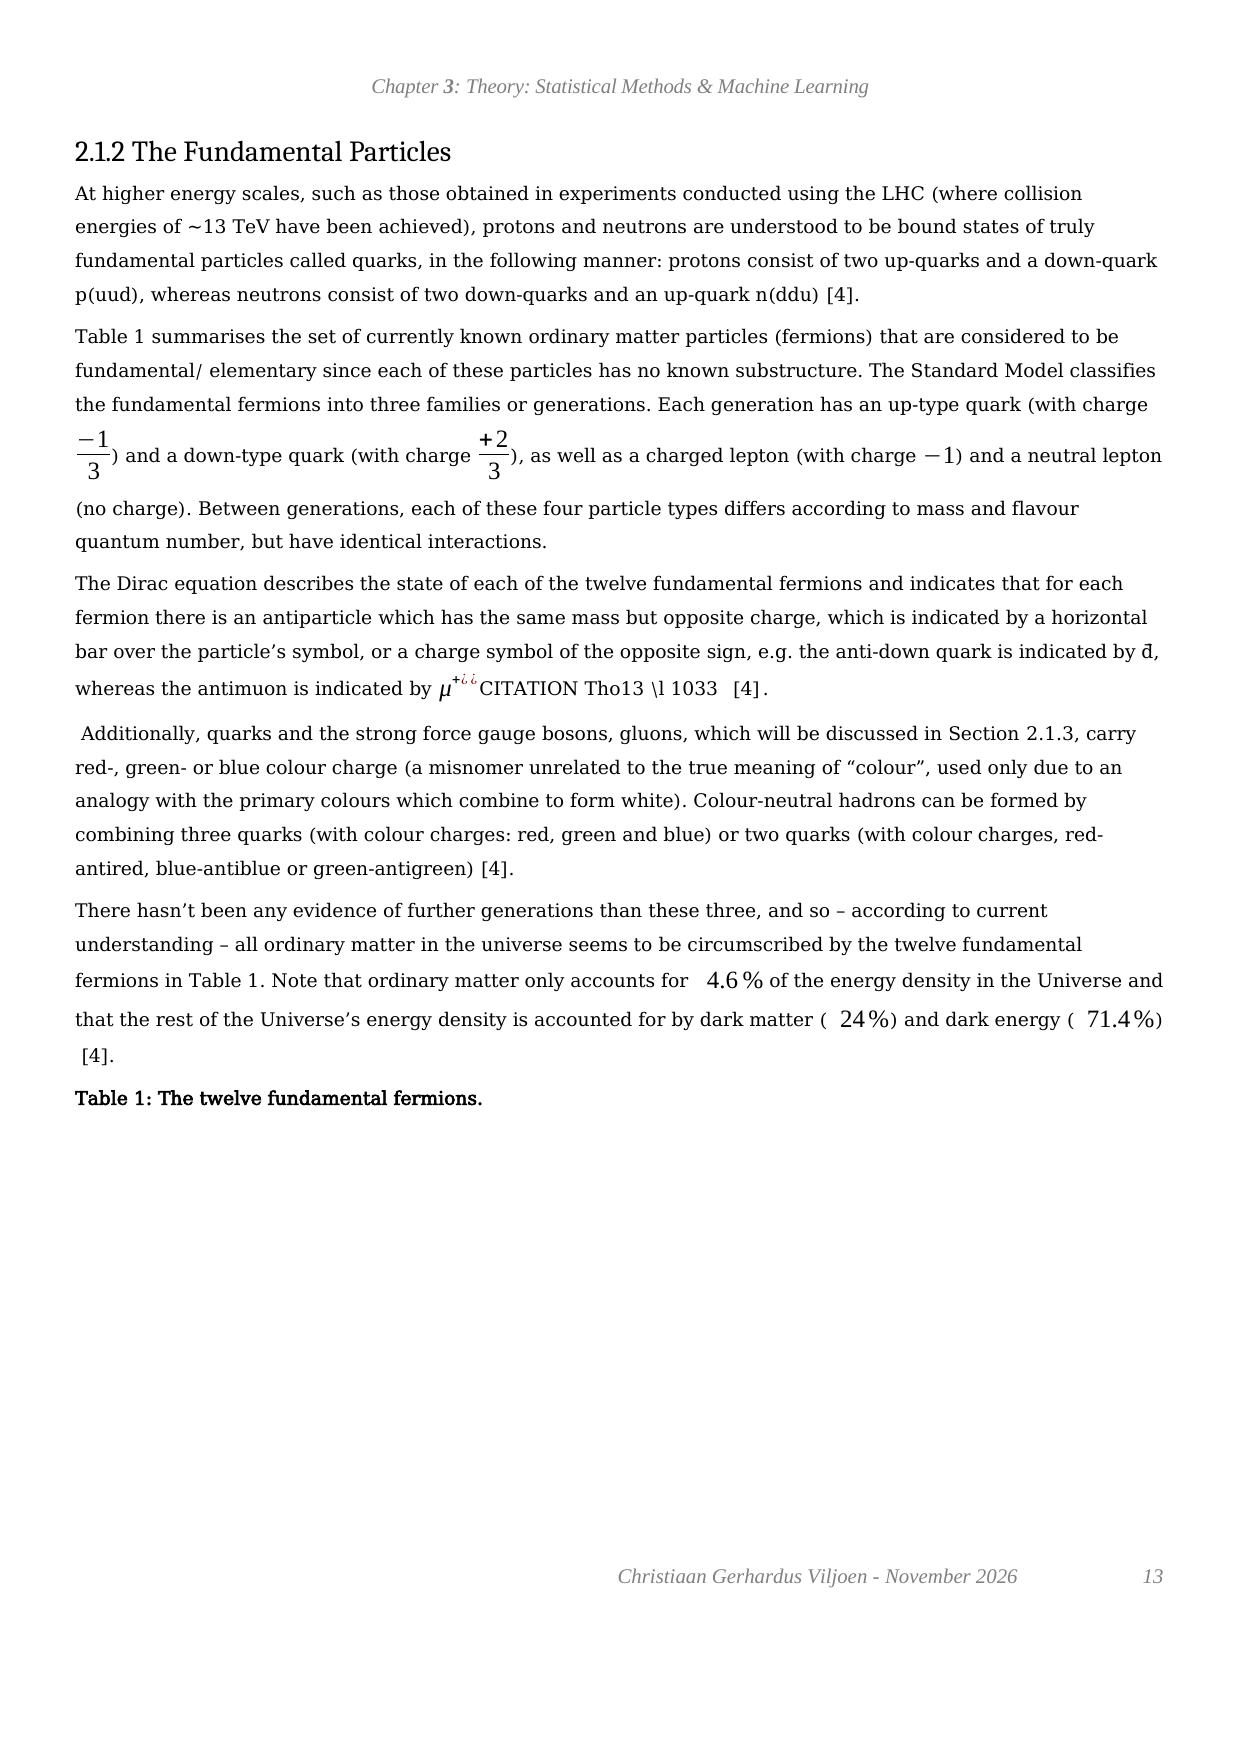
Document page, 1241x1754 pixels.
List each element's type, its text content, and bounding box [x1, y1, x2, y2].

text Table 1: The twelve fundamental fermions. [75, 1086, 1165, 1109]
text At higher energy scales, such as those obtained in experiments conducted using the LHC (where collision energies of ~13 TeV have been achieved), protons and neutrons are understood to be bound states of truly fundamental particles called quarks, in the following manner: protons consist of two up-quarks and a down-quark p(uud), whereas neutrons consist of two down-quarks and an up-quark n(ddu). [75, 181, 1165, 305]
text The Dirac equation describes the state of each of the twelve fundamental fermions and indicates that for each fermion there is an antiparticle which has the same mass but opposite charge, which is indicated by a horizontal bar over the particle’s symbol, or a charge symbol of the opposite sign, e.g. the anti-down quark is indicated by d̅, whereas the antimuon is indicated by . [75, 572, 1165, 702]
subtitle The Fundamental Particles [75, 135, 1165, 169]
text Table 1 summarises the set of currently known ordinary matter particles (fermions) that are considered to be fundamental/ elementary since each of these particles has no known substructure. The Standard Model classifies the fundamental fermions into three families or generations. Each generation has an up-type quark (with charge ) and a down-type quark (with charge ), as well as a charged lepton (with charge ) and a neutral lepton (no charge). Between generations, each of these four particle types differs according to mass and flavour quantum number, but have identical interactions. [75, 325, 1165, 552]
text Additionally, quarks and the strong force gauge bosons, gluons, which will be discussed in Section 2.1.3, carry red-, green- or blue colour charge (a misnomer unrelated to the true meaning of “colour”, used only due to an analogy with the primary colours which combine to form white). Colour-neutral hadrons can be formed by combining three quarks (with colour charges: red, green and blue) or two quarks (with colour charges, red-antired, blue-antiblue or green-antigreen). [75, 722, 1165, 879]
text There hasn’t been any evidence of further generations than these three, and so – according to current understanding – all ordinary matter in the universe seems to be circumscribed by the twelve fundamental fermions in Table 1. Note that ordinary matter only accounts for of the energy density in the Universe and that the rest of the Universe’s energy density is accounted for by dark matter () and dark energy () . [75, 899, 1165, 1067]
